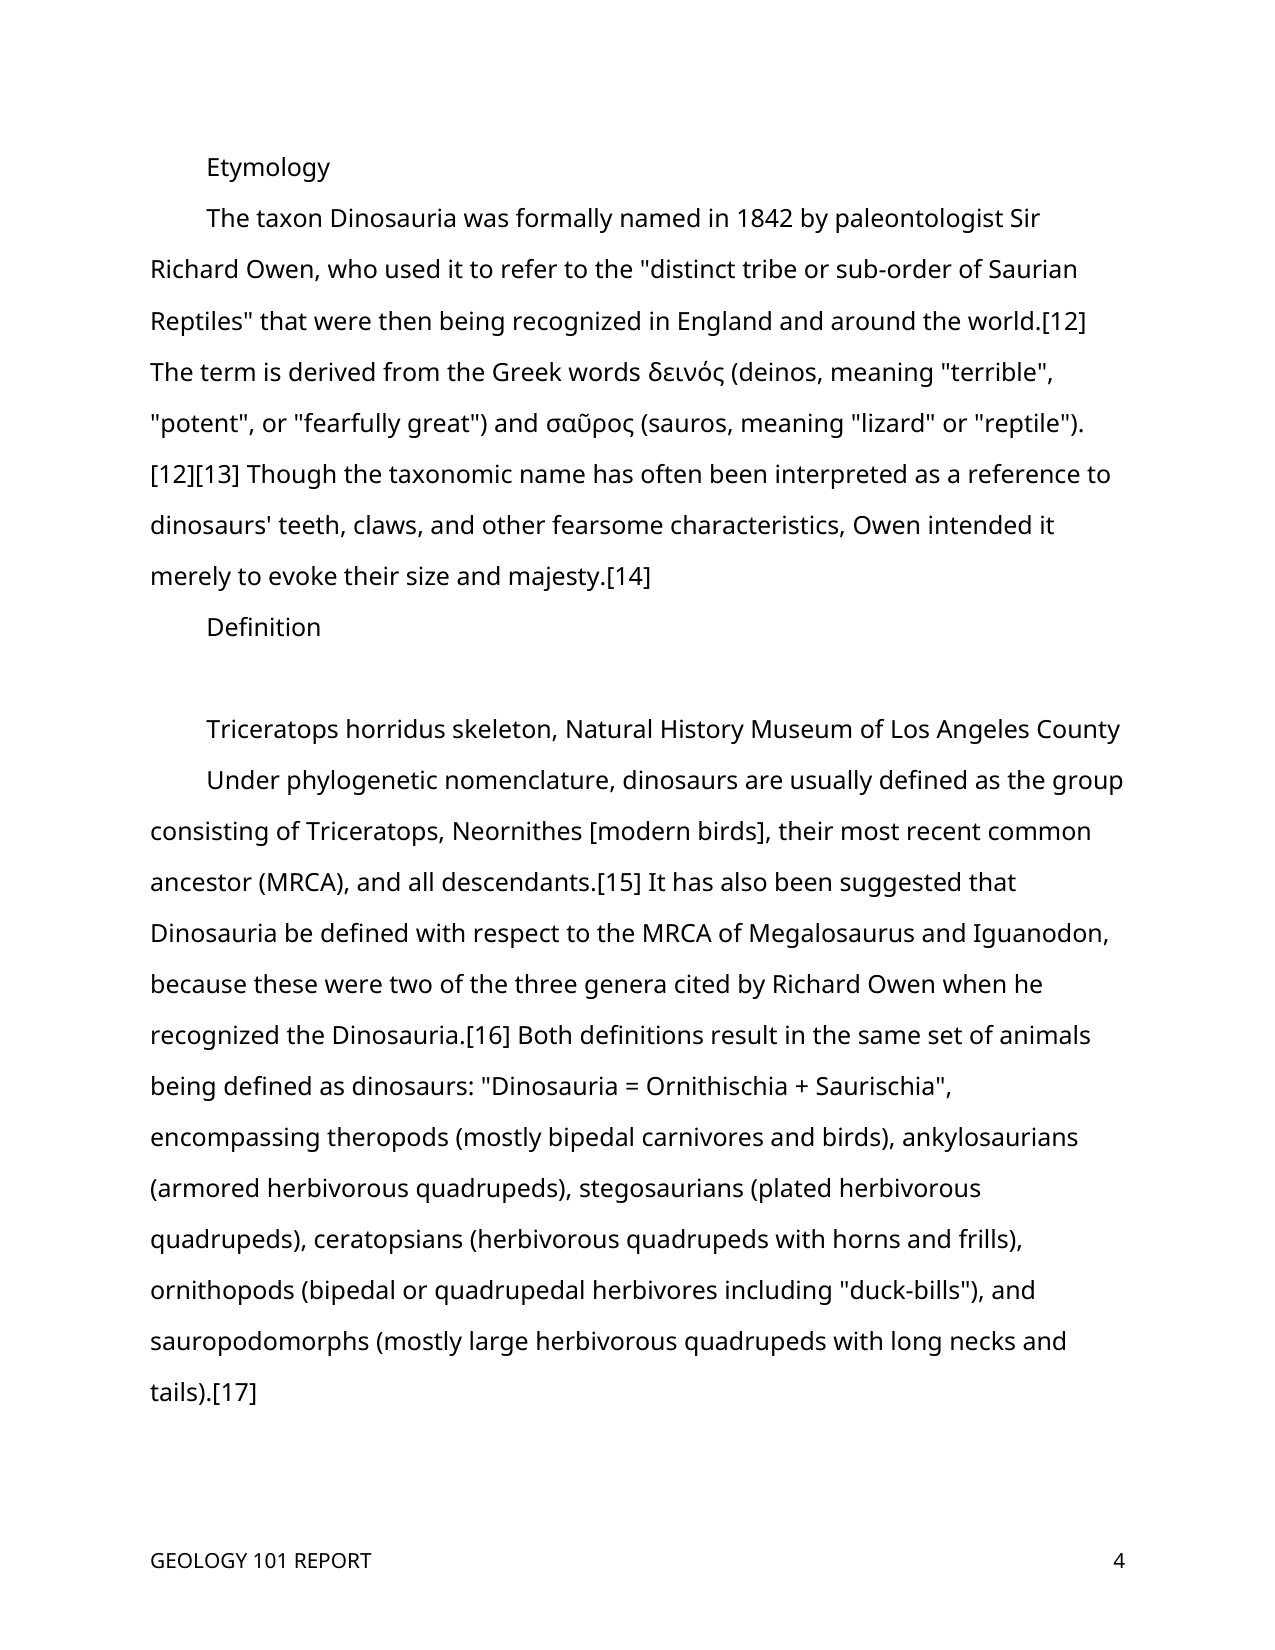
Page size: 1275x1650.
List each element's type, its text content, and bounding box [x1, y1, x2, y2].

text Definition [150, 609, 1125, 643]
text Under phylogenetic nomenclature, dinosaurs are usually defined as the group consisting of Triceratops, Neornithes [modern birds], their most recent common ancestor (MRCA), and all descendants.[15] It has also been suggested that Dinosauria be defined with respect to the MRCA of Megalosaurus and Iguanodon, because these were two of the three genera cited by Richard Owen when he recognized the Dinosauria.[16] Both definitions result in the same set of animals being defined as dinosaurs: "Dinosauria = Ornithischia + Saurischia", encompassing theropods (mostly bipedal carnivores and birds), ankylosaurians (armored herbivorous quadrupeds), stegosaurians (plated herbivorous quadrupeds), ceratopsians (herbivorous quadrupeds with horns and frills), ornithopods (bipedal or quadrupedal herbivores including "duck-bills"), and sauropodomorphs (mostly large herbivorous quadrupeds with long necks and tails).[17] [150, 762, 1125, 1409]
text Etymology [150, 150, 1125, 184]
text The taxon Dinosauria was formally named in 1842 by paleontologist Sir Richard Owen, who used it to refer to the "distinct tribe or sub-order of Saurian Reptiles" that were then being recognized in England and around the world.[12] The term is derived from the Greek words δεινός (deinos, meaning "terrible", "potent", or "fearfully great") and σαῦρος (sauros, meaning "lizard" or "reptile").[12][13] Though the taxonomic name has often been interpreted as a reference to dinosaurs' teeth, claws, and other fearsome characteristics, Owen intended it merely to evoke their size and majesty.[14] [150, 201, 1125, 592]
text Triceratops horridus skeleton, Natural History Museum of Los Angeles County [150, 711, 1125, 746]
